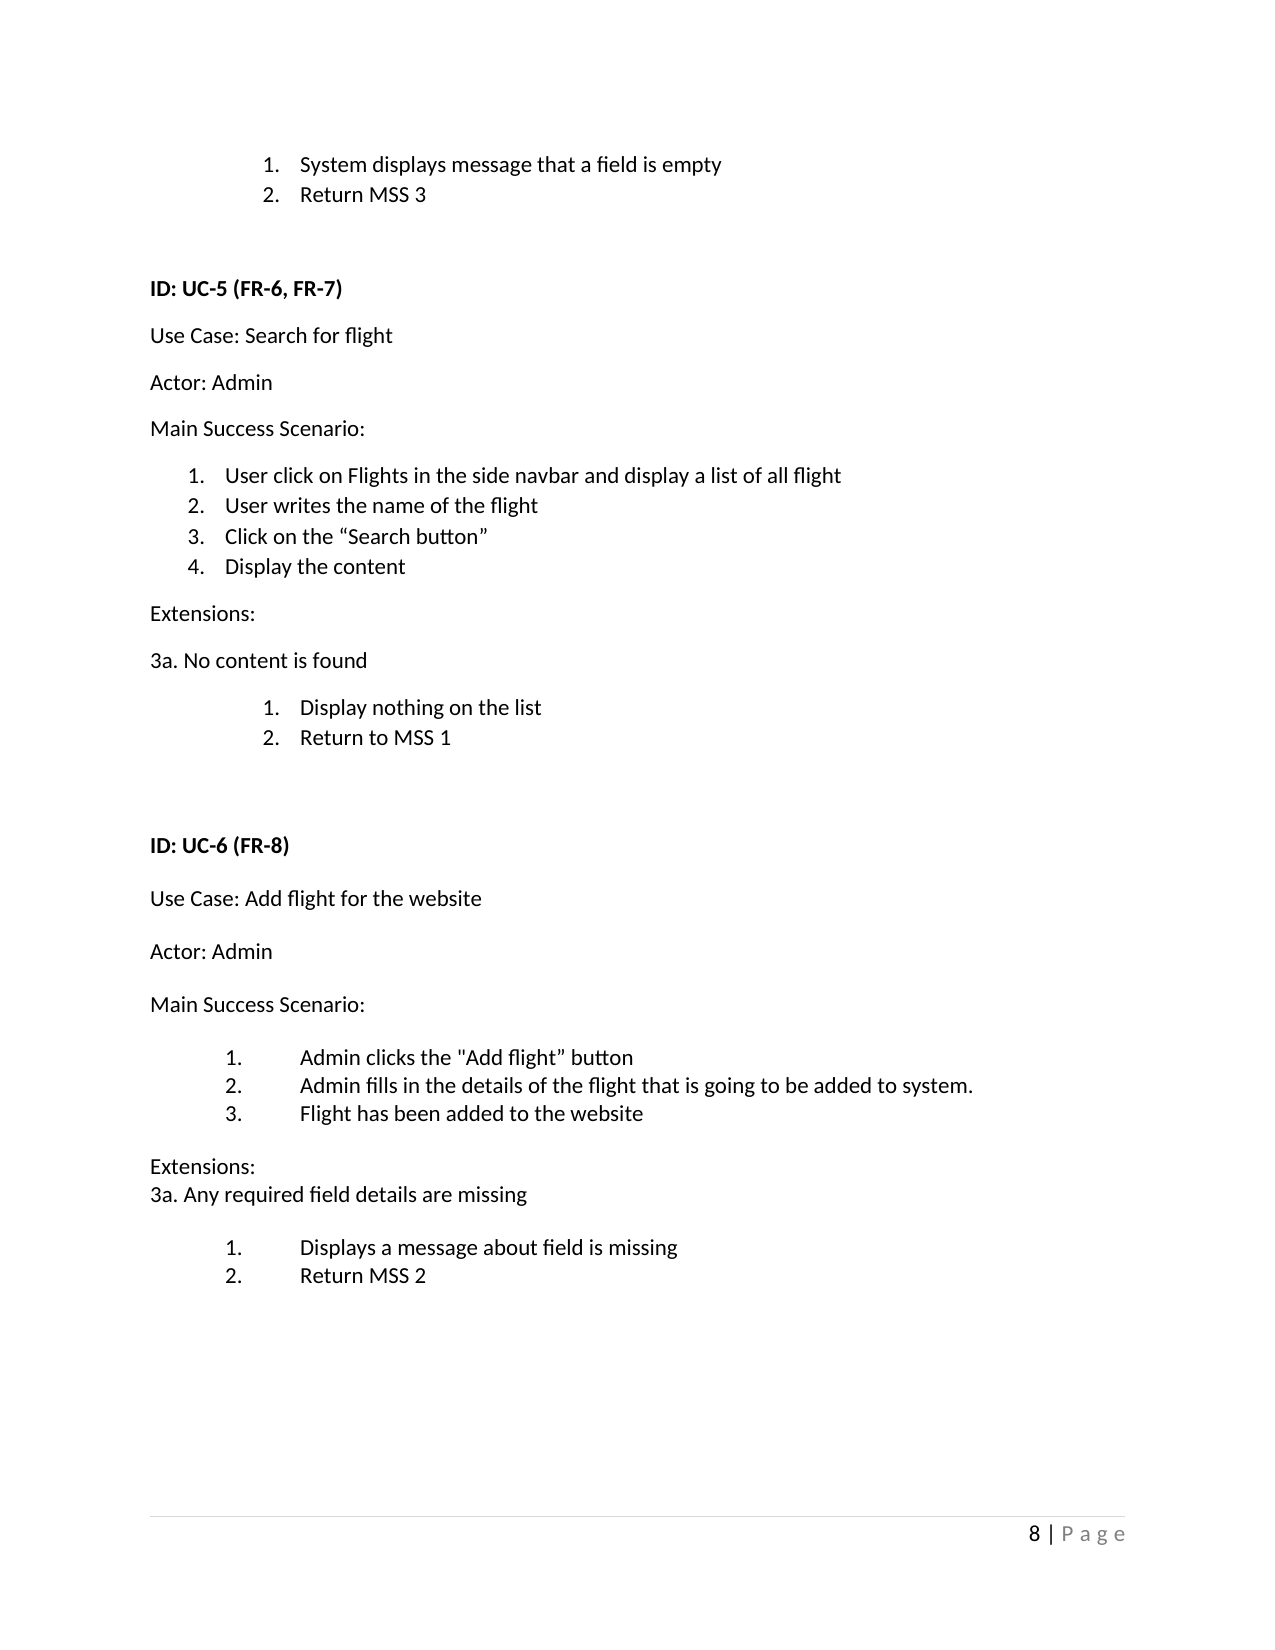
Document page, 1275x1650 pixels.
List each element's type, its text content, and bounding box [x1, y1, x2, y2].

text ID: UC-5 (FR-6, FR-7) [150, 274, 1125, 302]
list System displays message that a field is empty [262, 150, 1125, 178]
list Display nothing on the list [262, 693, 1125, 721]
list 1. Admin clicks the "Add flight” button 2. Admin fills in the details of the flight that is going to be added to system. 3. Flight has been added to the website [225, 1043, 1125, 1127]
text ID: UC-6 (FR-8) [150, 831, 1125, 859]
text Use Case: Add flight for the website [150, 884, 1125, 912]
text Extensions: [150, 599, 1125, 627]
text 3a. No content is found [150, 646, 1125, 674]
text Actor: Admin [150, 368, 1125, 396]
list User click on Flights in the side navbar and display a list of all flight [187, 461, 1125, 489]
list Display the content [187, 552, 1125, 580]
list Return MSS 3 [262, 180, 1125, 208]
text Actor: Admin [150, 937, 1125, 965]
text Main Success Scenario: [150, 990, 1125, 1018]
list User writes the name of the flight [187, 492, 1125, 520]
text 1. Displays a message about field is missing 2. Return MSS 2 [225, 1233, 1125, 1289]
list Click on the “Search button” [187, 522, 1125, 550]
text Use Case: Search for flight [150, 321, 1125, 349]
text Extensions: 3a. Any required field details are missing [150, 1152, 1125, 1208]
text Main Success Scenario: [150, 414, 1125, 443]
list Return to MSS 1 [262, 723, 1125, 751]
